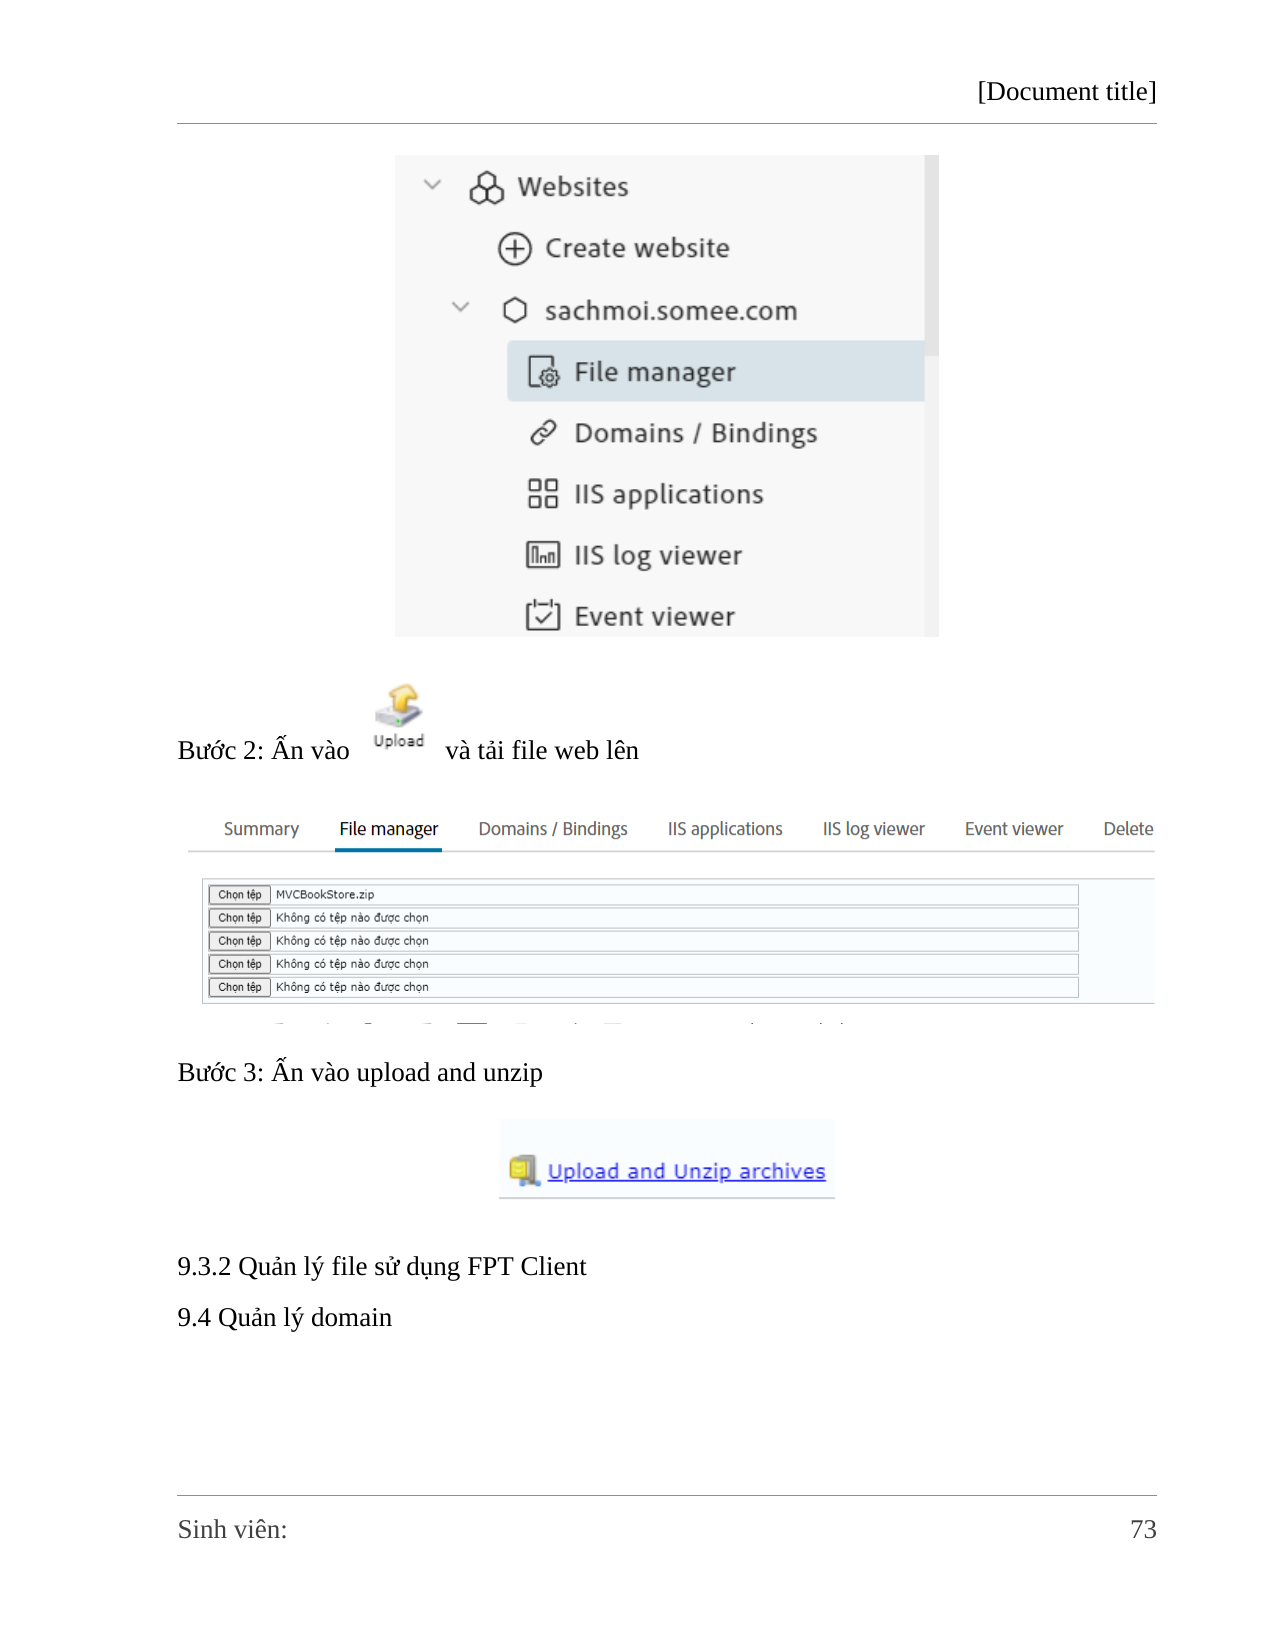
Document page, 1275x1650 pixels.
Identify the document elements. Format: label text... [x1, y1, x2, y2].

picture [499, 1119, 835, 1218]
text Bước 2: Ấn vào và tải file web lên [177, 668, 1157, 765]
subtitle 9.4 Quản lý domain [177, 1301, 1157, 1332]
subtitle 9.3.2 Quản lý file sử dụng FPT Client [177, 1250, 1157, 1281]
picture [395, 155, 939, 637]
text Bước 3: Ấn vào upload and unzip [177, 1056, 1157, 1087]
picture [179, 797, 1155, 1024]
picture [363, 668, 439, 759]
